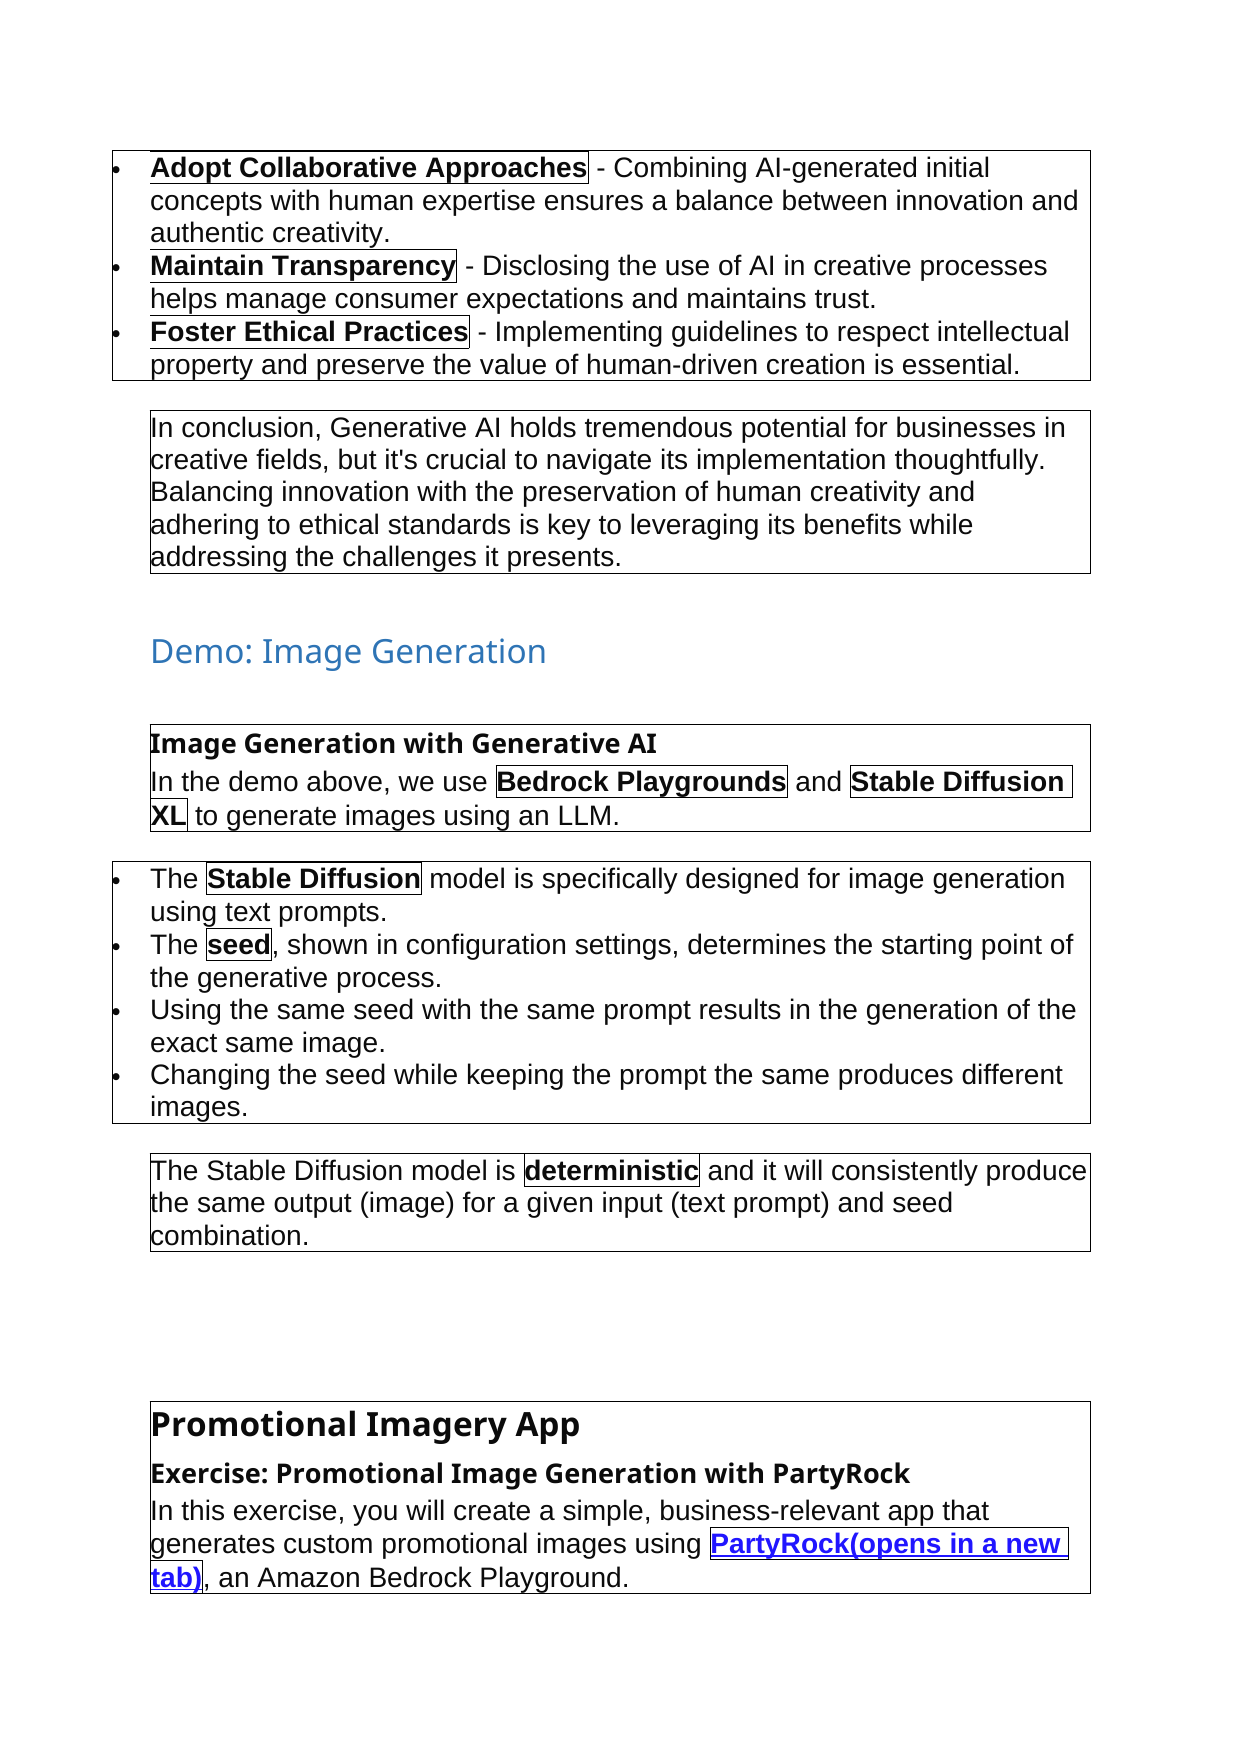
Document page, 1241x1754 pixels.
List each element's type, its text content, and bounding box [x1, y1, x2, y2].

list Foster Ethical Practices - Implementing guidelines to respect intellectual property and preserve the value of human-driven creation is essential. [113, 314, 1090, 380]
list Using the same seed with the same prompt results in the generation of the exact same image. [113, 993, 1090, 1057]
subtitle Exercise: Promotional Image Generation with PartyRock [151, 1454, 1090, 1491]
list Adopt Collaborative Approaches - Combining AI-generated initial concepts with human expertise ensures a balance between innovation and authentic creativity. [113, 151, 1090, 248]
text In conclusion, Generative AI holds tremendous potential for businesses in creative fields, but it's crucial to navigate its implementation thoughtfully. Balancing innovation with the preservation of human creativity and adhering to ethical standards is key to leveraging its benefits while addressing the challenges it presents. [151, 411, 1090, 573]
subtitle Demo: Image Generation [150, 628, 1090, 674]
list The seed, shown in configuration settings, determines the starting point of the generative process. [113, 927, 1090, 993]
text In the demo above, we use Bedrock Playgrounds and Stable Diffusion XL to generate images using an LLM. [151, 764, 1090, 831]
text In this exercise, you will create a simple, business-relevant app that generates custom promotional images using PartyRock(opens in a new tab), an Amazon Bedrock Playground. [151, 1494, 1090, 1593]
subtitle Image Generation with Generative AI [151, 725, 1090, 762]
list Changing the seed while keeping the prompt the same produces different images. [113, 1057, 1090, 1123]
text The Stable Diffusion model is deterministic and it will consistently produce the same output (image) for a given input (text prompt) and seed combination. [151, 1154, 1090, 1251]
list The Stable Diffusion model is specifically designed for image generation using text prompts. [113, 862, 1090, 927]
list Maintain Transparency - Disclosing the use of AI in creative processes helps manage consumer expectations and maintains trust. [113, 248, 1090, 314]
subtitle Promotional Imagery App [151, 1402, 1090, 1447]
